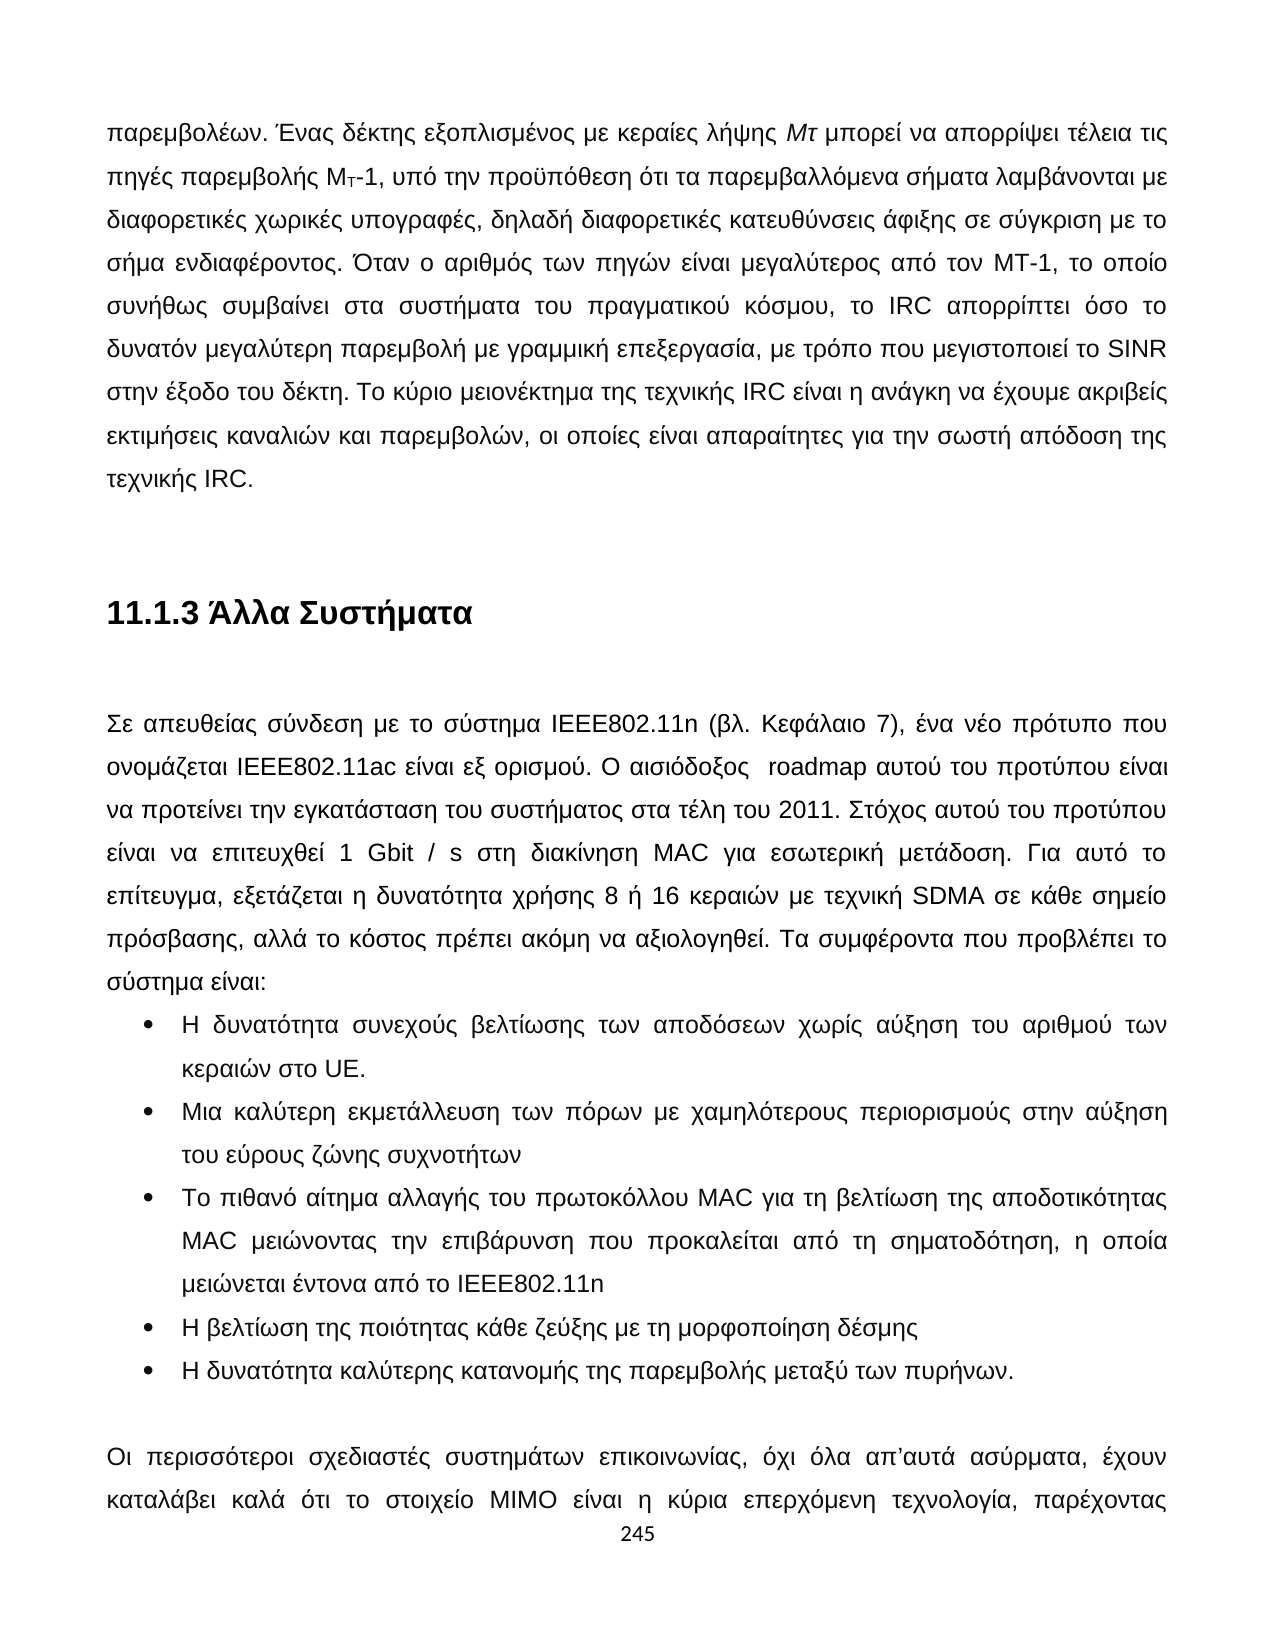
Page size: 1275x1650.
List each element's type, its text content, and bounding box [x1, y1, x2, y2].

list Το πιθανό αίτημα αλλαγής του πρωτοκόλλου MAC για τη βελτίωση της αποδοτικότητας MAC μειώνοντας την επιβάρυνση που προκαλείται από τη σηματοδότηση, η οποία μειώνεται έντονα από το IEEE802.11n [144, 1183, 1169, 1298]
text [106, 118, 1169, 493]
list Η δυνατότητα καλύτερης κατανομής της παρεμβολής μεταξύ των πυρήνων. [144, 1356, 1169, 1385]
list Η δυνατότητα συνεχούς βελτίωσης των αποδόσεων χωρίς αύξηση του αριθμού των κεραιών στο UE. [144, 1010, 1169, 1082]
list Μια καλύτερη εκμετάλλευση των πόρων με χαμηλότερους περιορισμούς στην αύξηση του εύρους ζώνης συχνοτήτων [144, 1097, 1169, 1169]
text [106, 1442, 1169, 1514]
list Η βελτίωση της ποιότητας κάθε ζεύξης με τη μορφοποίηση δέσμης [144, 1313, 1169, 1341]
text 11.1.3 Άλλα Συστήματα [106, 593, 1169, 632]
text Σε απευθείας σύνδεση με το σύστημα IEEE802.11n (βλ. Κεφάλαιο 7), ένα νέο πρότυπο που ονομάζεται IEEE802.11ac είναι εξ ορισμού. Ο αισιόδοξος roadmap αυτού του προτύπου είναι να προτείνει την εγκατάσταση του συστήματος στα τέλη του 2011. Στόχος αυτού του προτύπου είναι να επιτευχθεί 1 Gbit / s στη διακίνηση MAC για εσωτερική μετάδοση. Για αυτό το επίτευγμα, εξετάζεται η δυνατότητα χρήσης 8 ή 16 κεραιών με τεχνική SDMA σε κάθε σημείο πρόσβασης, αλλά το κόστος πρέπει ακόμη να αξιολογηθεί. Τα συμφέροντα που προβλέπει το σύστημα είναι: [106, 708, 1169, 996]
